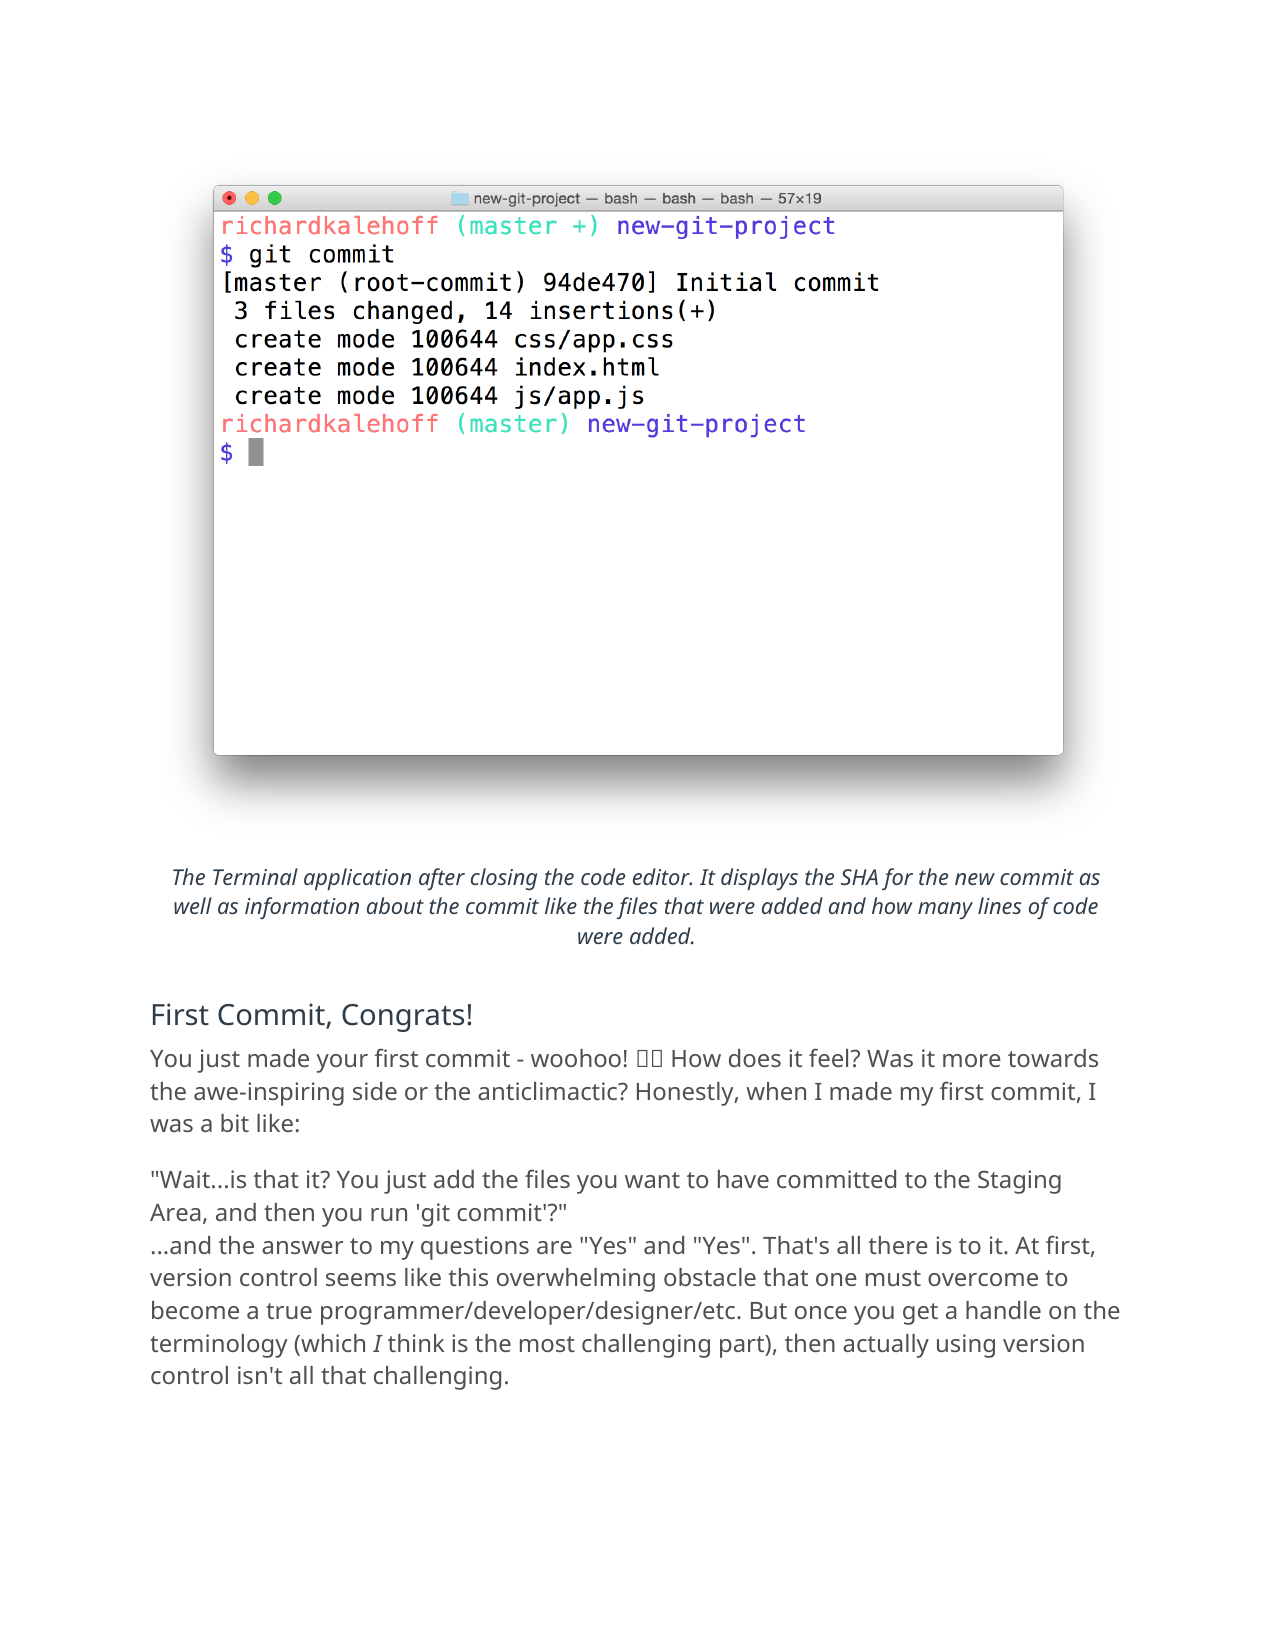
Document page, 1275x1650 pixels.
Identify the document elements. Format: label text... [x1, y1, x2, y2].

picture [150, 150, 1125, 845]
text ...and the answer to my questions are "Yes" and "Yes". That's all there is to it. At first, version control seems like this overwhelming obstacle that one must overcome to become a true programmer/developer/designer/etc. But once you get a handle on the terminology (which I think is the most challenging part), then actually using version control isn't all that challenging. [150, 1228, 1125, 1392]
subtitle First Commit, Congrats! [150, 994, 1125, 1034]
text The Terminal application after closing the code editor. It displays the SHA for the new commit as well as information about the commit like the files that were added and how many lines of code were added. [150, 861, 1125, 951]
text You just made your first commit - woohoo! 🙌🏼 How does it feel? Was it more towards the awe-inspiring side or the anticlimactic? Honestly, when I made my first commit, I was a bit like: [150, 1042, 1125, 1140]
text "Wait...is that it? You just add the files you want to have committed to the Staging Area, and then you run 'git commit'?" [150, 1163, 1125, 1228]
